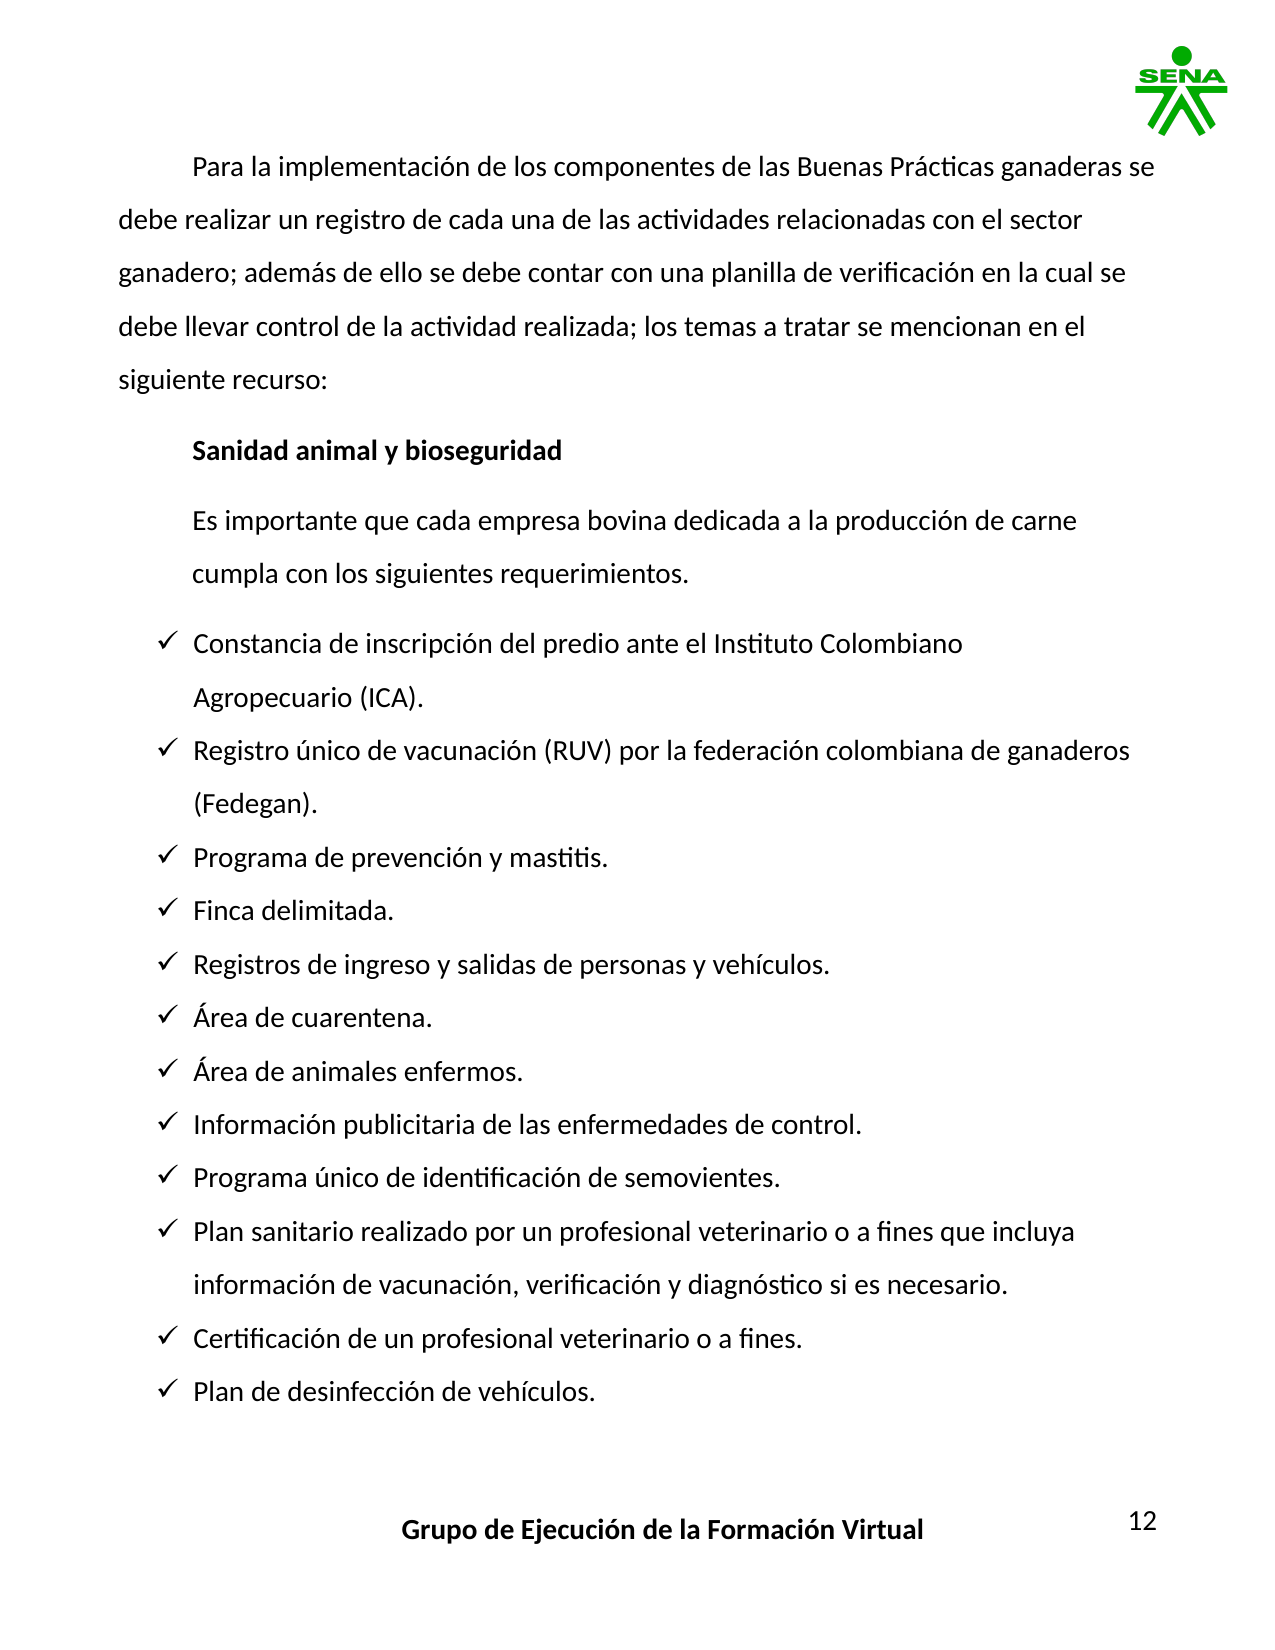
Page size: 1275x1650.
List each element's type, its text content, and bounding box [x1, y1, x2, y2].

list Plan de desinfección de vehículos. [156, 1373, 1157, 1409]
list Registro único de vacunación (RUV) por la federación colombiana de ganaderos (Fedegan). [156, 732, 1157, 821]
list Registros de ingreso y salidas de personas y vehículos. [156, 946, 1157, 981]
list Constancia de inscripción del predio ante el Instituto Colombiano Agropecuario (ICA). [156, 625, 1157, 714]
text Para la implementación de los componentes de las Buenas Prácticas ganaderas se debe realizar un registro de cada una de las actividades relacionadas con el sector ganadero; además de ello se debe contar con una planilla de verificación en la cual se debe llevar control de la actividad realizada; los temas a tratar se mencionan en el siguiente recurso: [118, 148, 1157, 397]
list Programa único de identificación de semovientes. [156, 1159, 1157, 1195]
list Sanidad animal y bioseguridad [192, 432, 1157, 467]
picture [1135, 46, 1228, 136]
list Certificación de un profesional veterinario o a fines. [156, 1320, 1157, 1356]
list Área de cuarentena. [156, 999, 1157, 1035]
list Información publicitaria de las enfermedades de control. [156, 1106, 1157, 1142]
list Plan sanitario realizado por un profesional veterinario o a fines que incluya información de vacunación, verificación y diagnóstico si es necesario. [156, 1213, 1157, 1302]
text Es importante que cada empresa bovina dedicada a la producción de carne cumpla con los siguientes requerimientos. [192, 502, 1157, 591]
list Área de animales enfermos. [156, 1053, 1157, 1088]
list Programa de prevención y mastitis. [156, 839, 1157, 874]
list Finca delimitada. [156, 892, 1157, 928]
